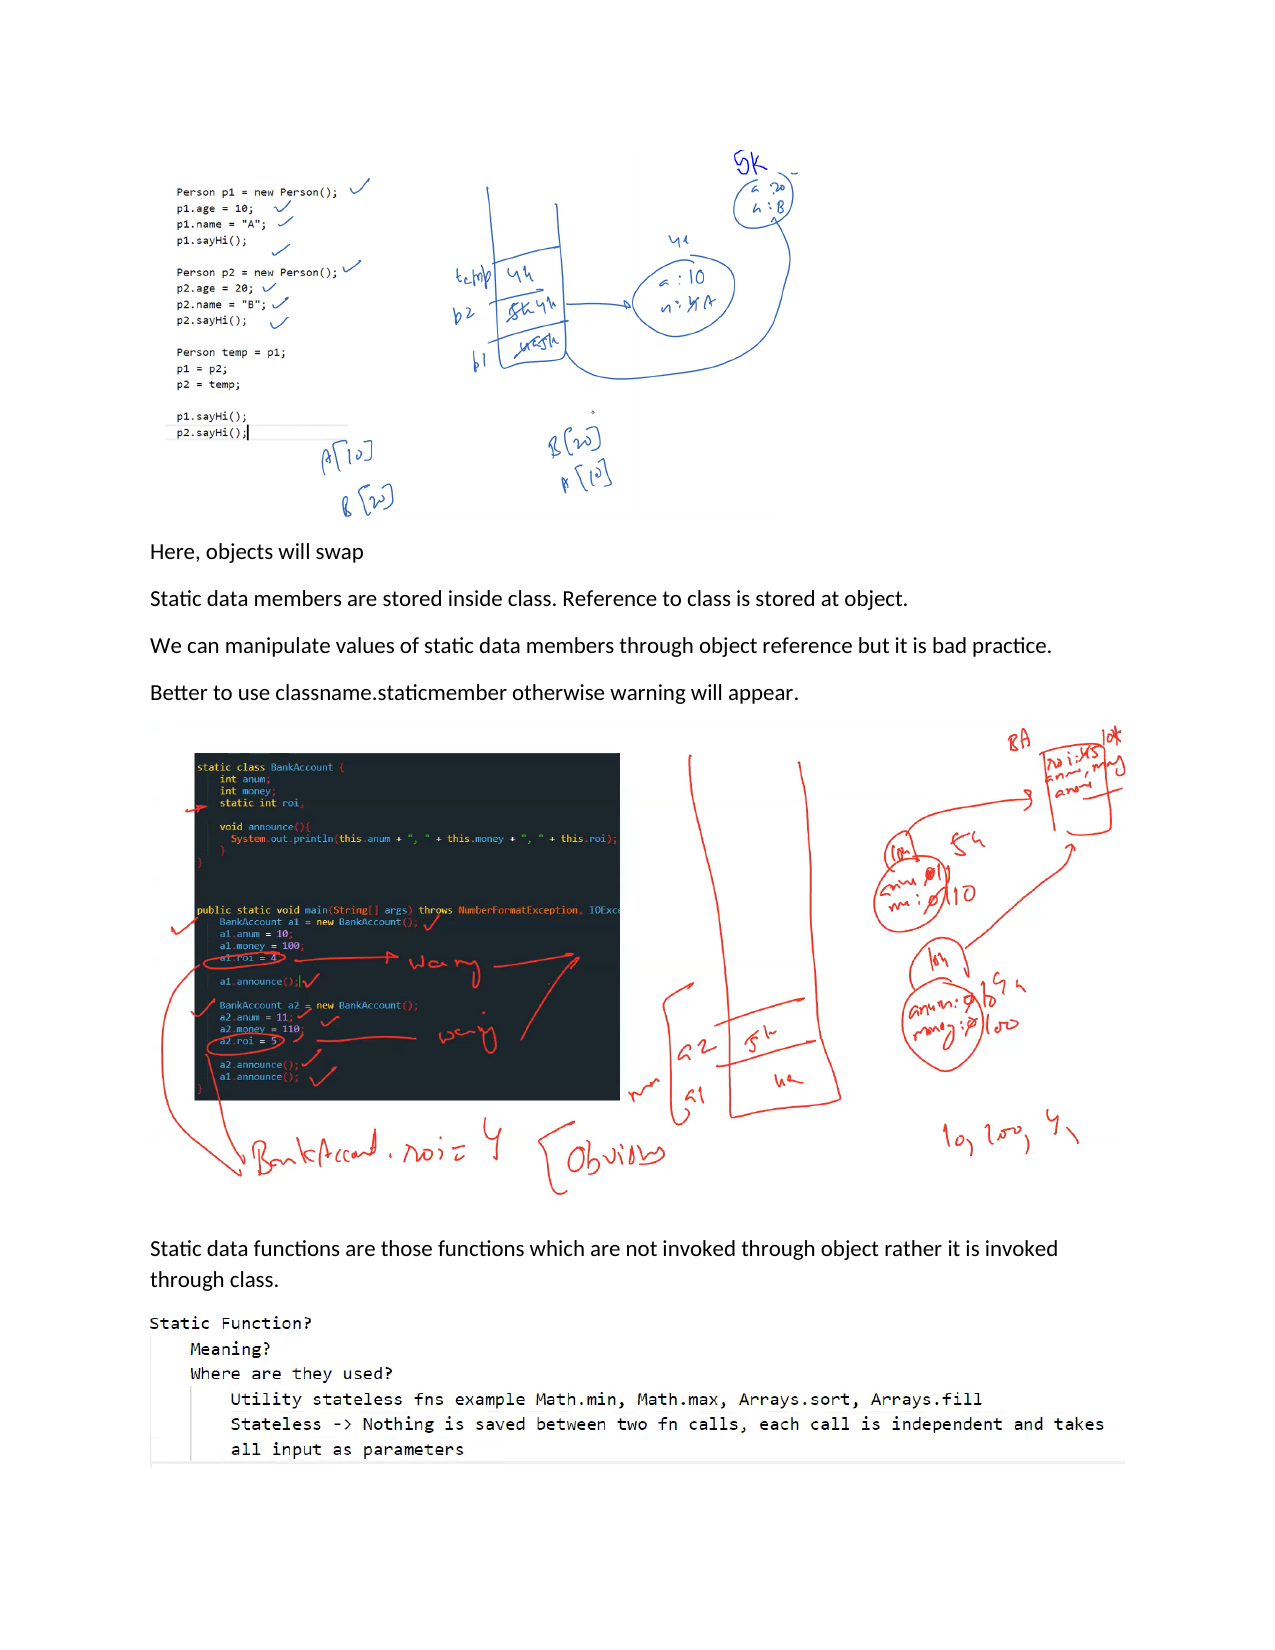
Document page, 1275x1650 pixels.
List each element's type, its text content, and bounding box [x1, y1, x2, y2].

text We can manipulate values of static data members through object reference but it is bad practice. [150, 631, 1125, 659]
picture [150, 1311, 1125, 1468]
picture [150, 150, 798, 519]
text Static data members are stored inside class. Reference to class is stored at object. [150, 584, 1125, 612]
text Here, objects will swap [150, 537, 1125, 566]
text Static data functions are those functions which are not invoked through object rather it is invoked through class. [150, 1234, 1125, 1293]
picture [150, 725, 1125, 1216]
text Better to use classname.staticmember otherwise warning will appear. [150, 678, 1125, 706]
